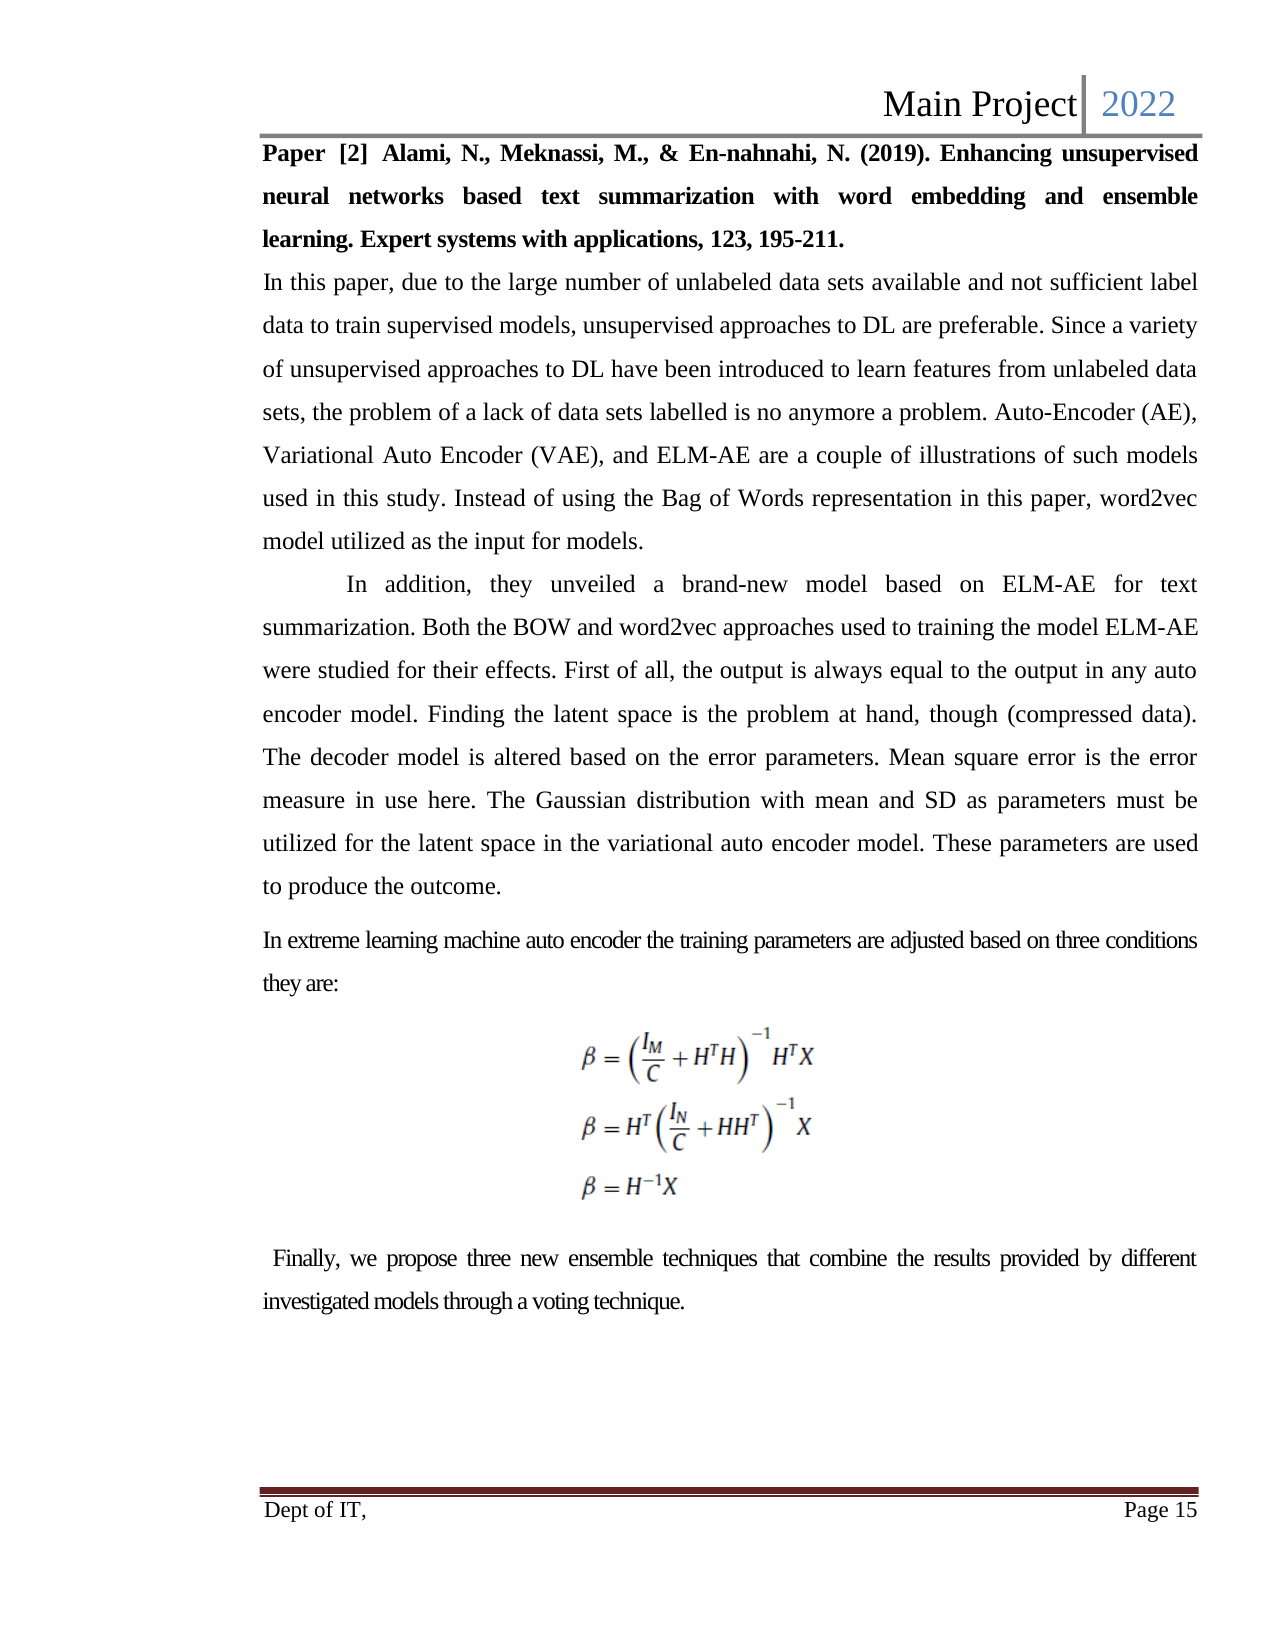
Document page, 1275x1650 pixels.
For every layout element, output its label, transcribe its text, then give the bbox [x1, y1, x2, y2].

picture [576, 1022, 885, 1218]
subtitle Paper [2] Alami, N., Meknassi, M., & En-nahnahi, N. (2019). Enhancing unsupervised neural networks based text summarization with word embedding and ensemble learning. Expert systems with applications, 123, 195-211. [262, 138, 1199, 253]
text In extreme learning machine auto encoder the training parameters are adjusted based on three conditions they are: [262, 925, 1199, 997]
text In addition, they unveiled a brand-new model based on ELM-AE for text summarization. Both the BOW and word2vec approaches used to training the model ELM-AE were studied for their effects. First of all, the output is always equal to the output in any auto encoder model. Finding the latent space is the problem at hand, though (compressed data). The decoder model is altered based on the error parameters. Mean square error is the error measure in use here. The Gaussian distribution with mean and SD as parameters must be utilized for the latent space in the variational auto encoder model. These parameters are used to produce the outcome. [262, 569, 1199, 900]
text Finally, we propose three new ensemble techniques that combine the results provided by different investigated models through a voting technique. [262, 1243, 1199, 1315]
text In this paper, due to the large number of unlabeled data sets available and not sufficient label data to train supervised models, unsupervised approaches to DL are preferable. Since a variety of unsupervised approaches to DL have been introduced to learn features from unlabeled data sets, the problem of a lack of data sets labelled is no anymore a problem. Auto-Encoder (AE), Variational Auto Encoder (VAE), and ELM-AE are a couple of illustrations of such models used in this study. Instead of using the Bag of Words representation in this paper, word2vec model utilized as the input for models. [262, 267, 1199, 555]
